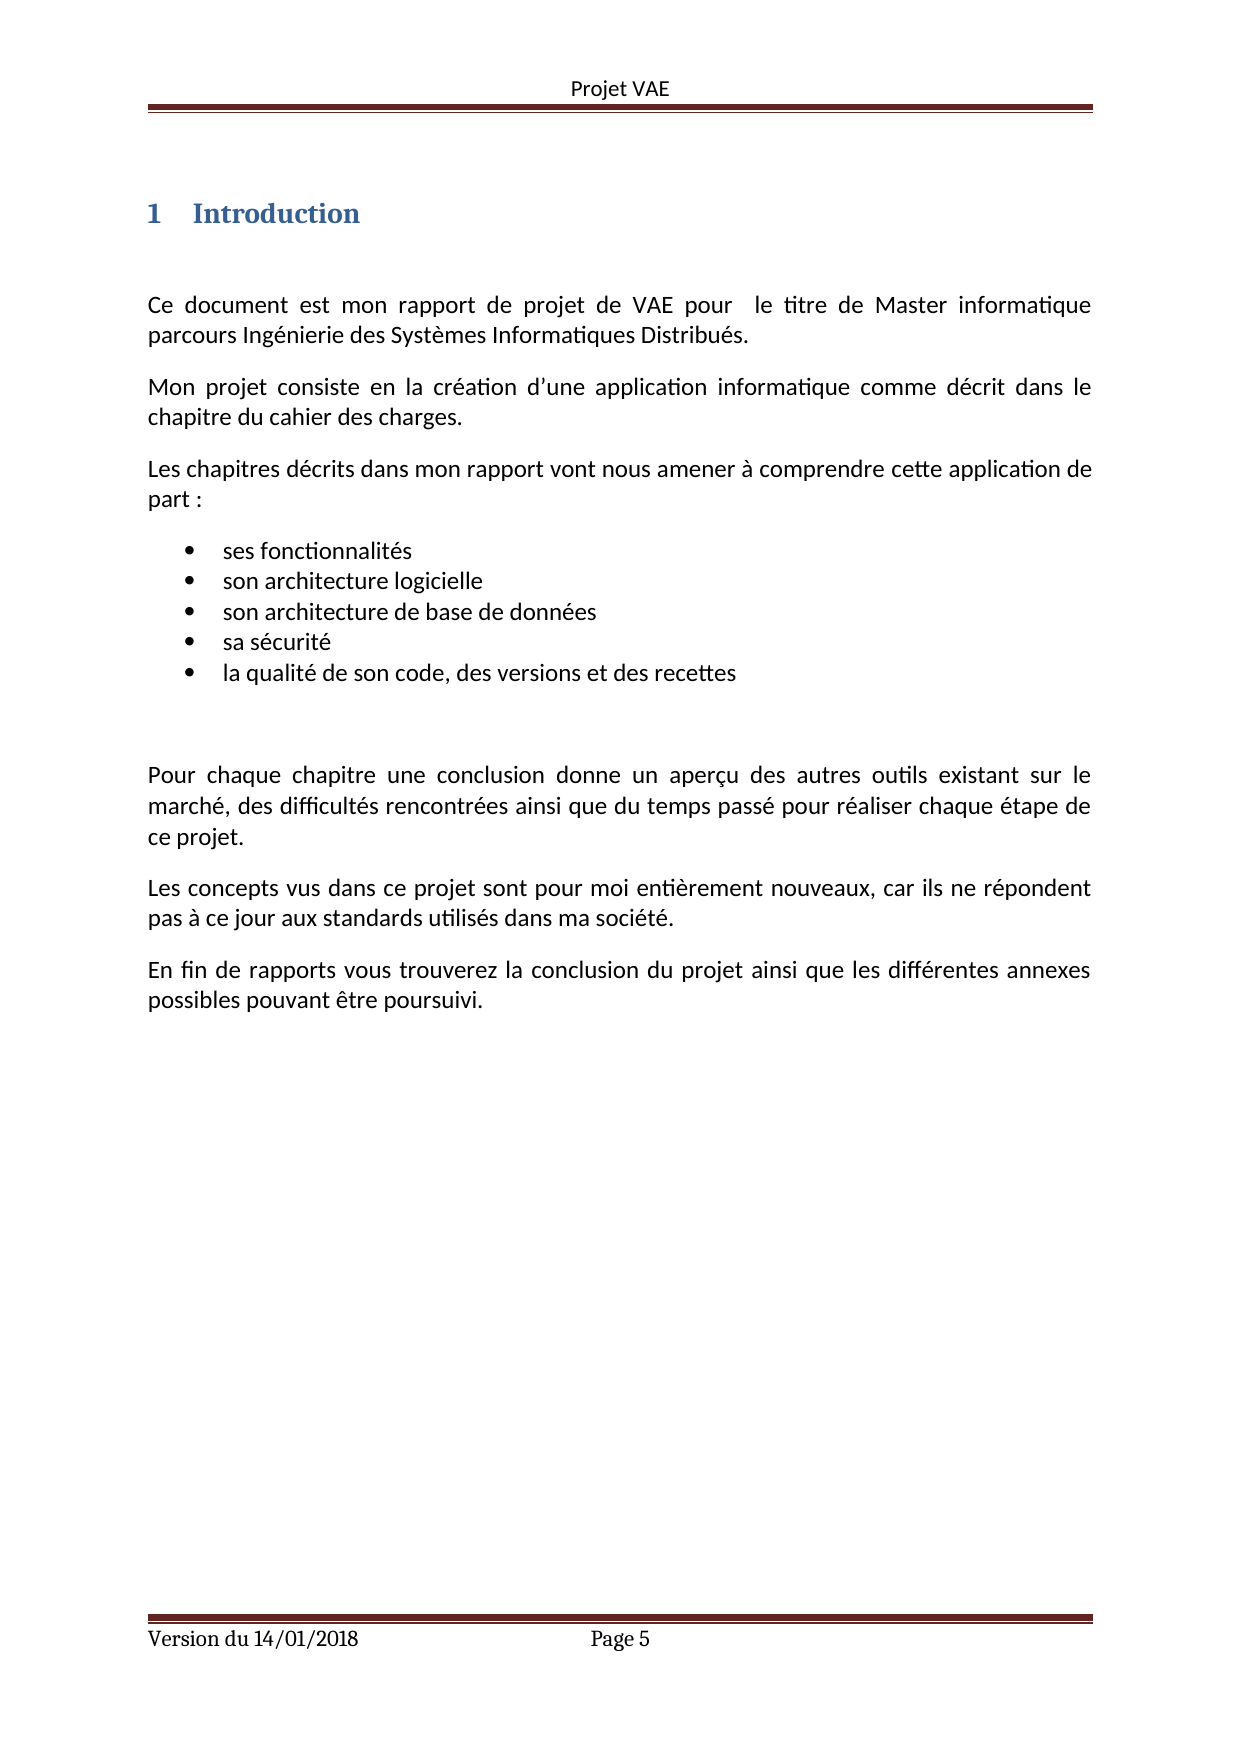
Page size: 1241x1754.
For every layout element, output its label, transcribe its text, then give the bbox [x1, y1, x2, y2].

list son architecture de base de données [185, 596, 1093, 626]
list la qualité de son code, des versions et des recettes [185, 657, 1093, 687]
list son architecture logicielle [185, 565, 1093, 596]
subtitle Introduction [148, 198, 1093, 231]
list sa sécurité [185, 626, 1093, 657]
text Les concepts vus dans ce projet sont pour moi entièrement nouveaux, car ils ne répondent pas à ce jour aux standards utilisés dans ma société. [148, 872, 1093, 933]
text Mon projet consiste en la création d’une application informatique comme décrit dans le chapitre du cahier des charges. [148, 371, 1093, 432]
text Pour chaque chapitre une conclusion donne un aperçu des autres outils existant sur le marché, des difficultés rencontrées ainsi que du temps passé pour réaliser chaque étape de ce projet. [148, 759, 1093, 851]
text Les chapitres décrits dans mon rapport vont nous amener à comprendre cette application de part : [148, 453, 1093, 514]
list ses fonctionnalités [185, 535, 1093, 565]
text Ce document est mon rapport de projet de VAE pour le titre de Master informatique parcours Ingénierie des Systèmes Informatiques Distribués. [148, 289, 1093, 350]
text En fin de rapports vous trouverez la conclusion du projet ainsi que les différentes annexes possibles pouvant être poursuivi. [148, 954, 1093, 1015]
